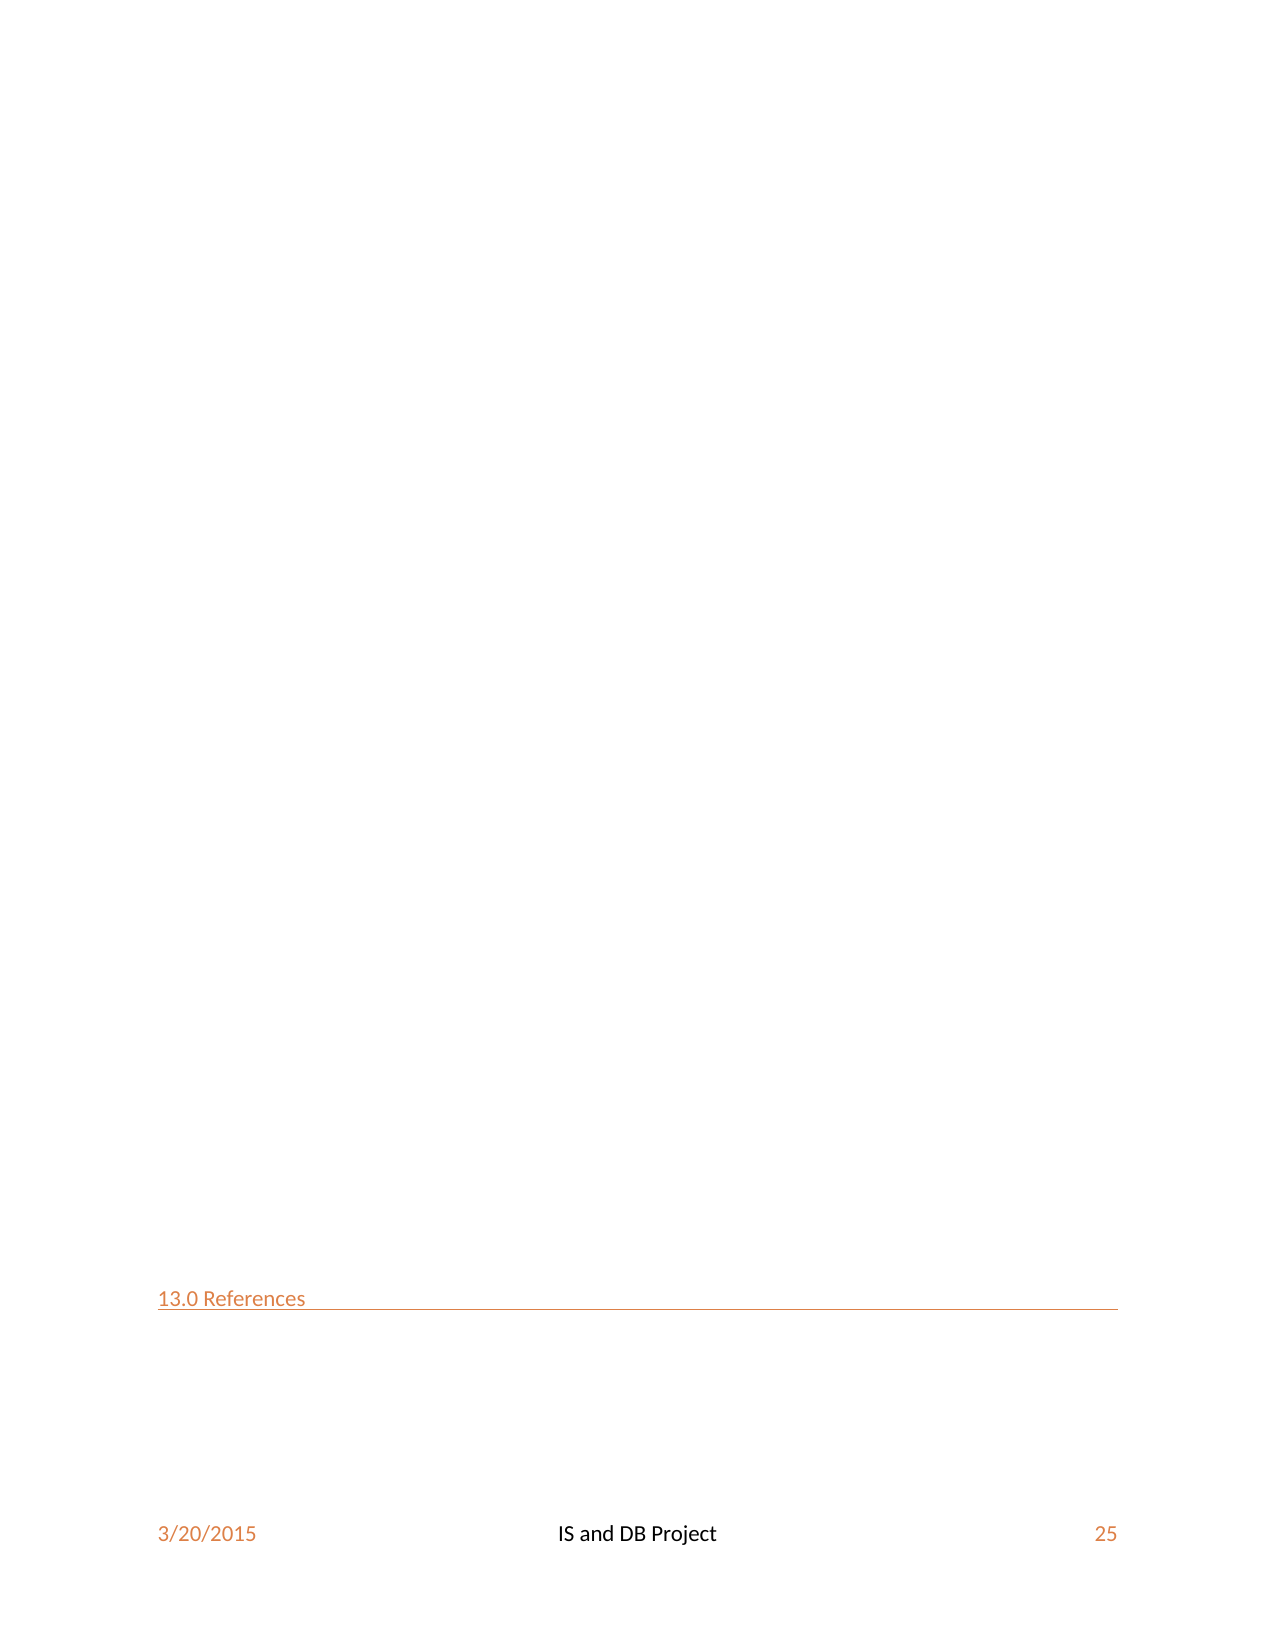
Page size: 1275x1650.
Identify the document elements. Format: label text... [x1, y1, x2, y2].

text 13.0 References [157, 1284, 1117, 1309]
